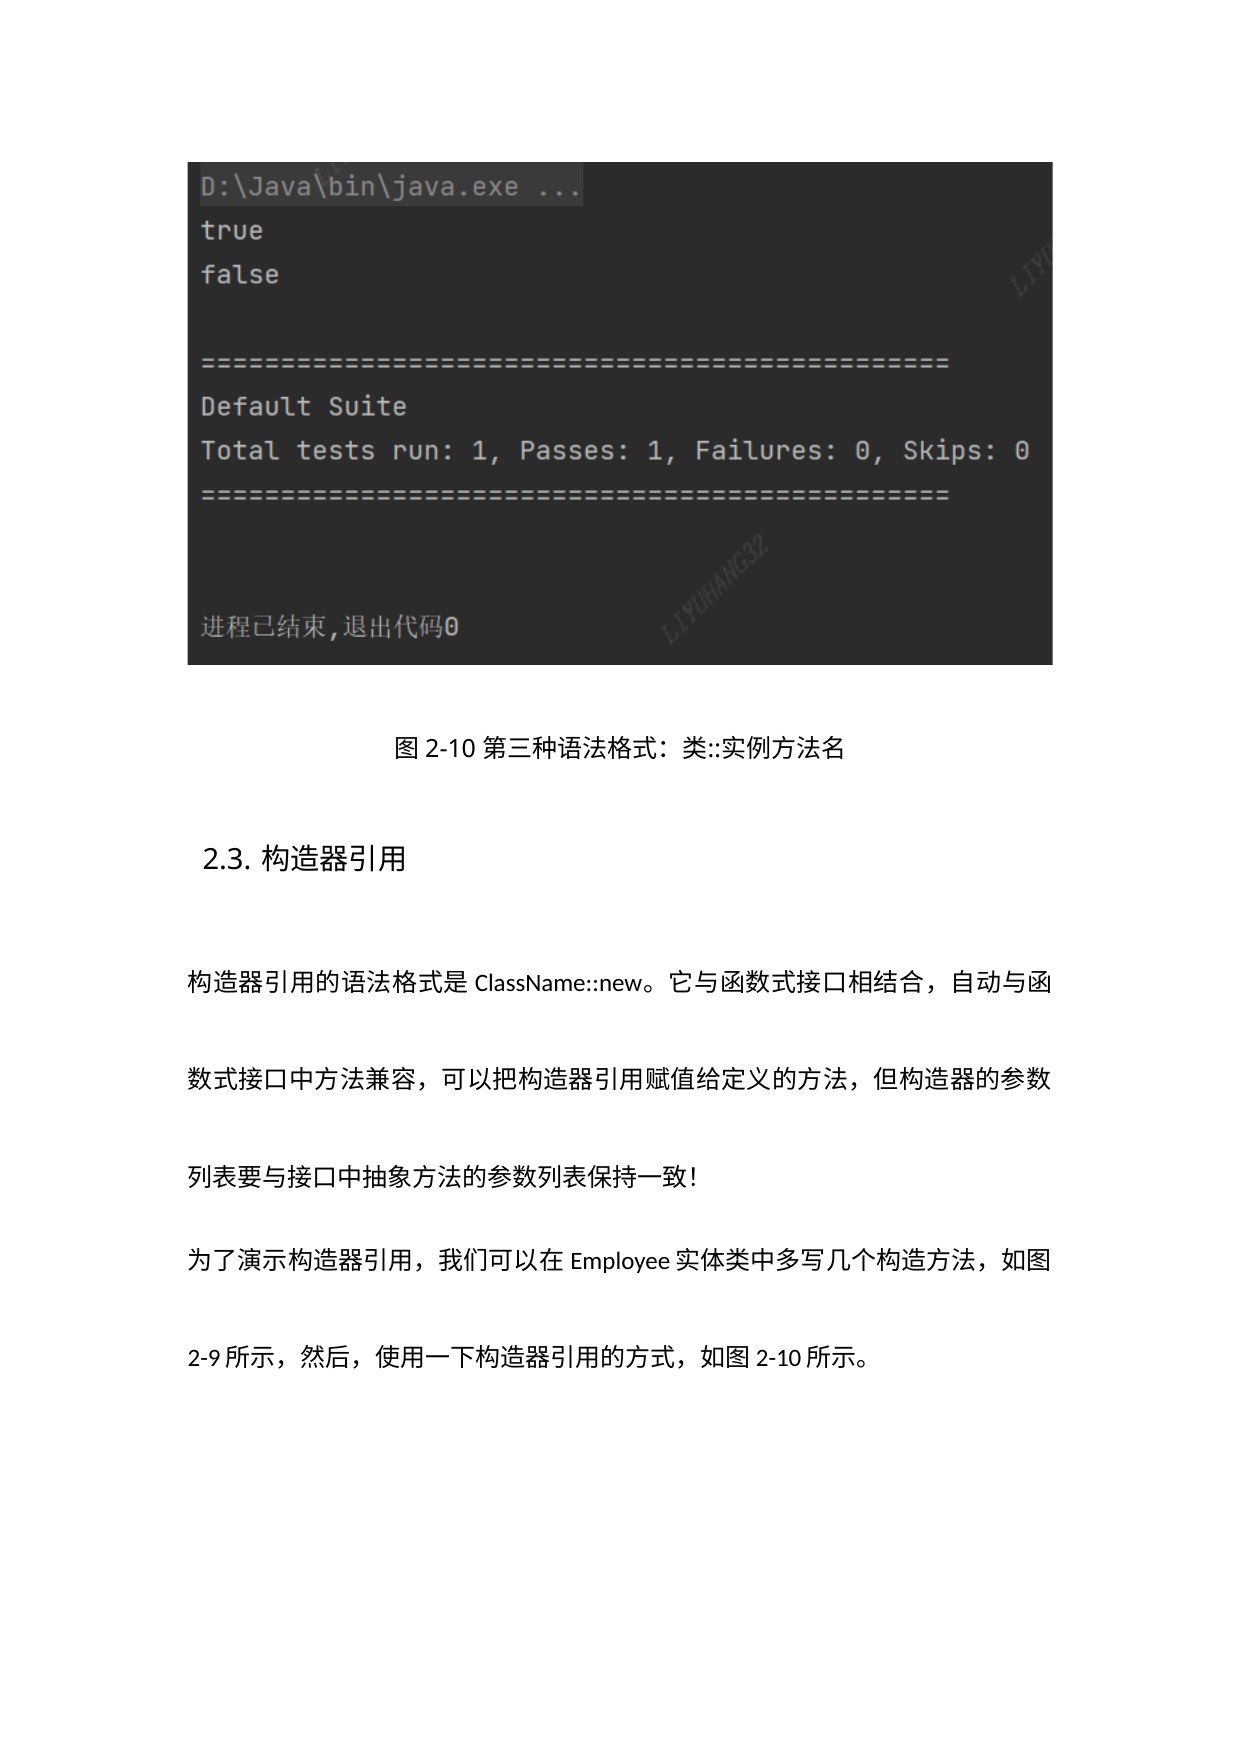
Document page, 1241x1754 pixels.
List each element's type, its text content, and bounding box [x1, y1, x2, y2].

subtitle 构造器引用 [202, 825, 1053, 890]
picture [187, 162, 1053, 665]
text 为了演示构造器引用，我们可以在Employee实体类中多写几个构造方法，如图2-9所示，然后，使用一下构造器引用的方式，如图2-10所示。 [187, 1226, 1053, 1388]
text 构造器引用的语法格式是ClassName::new。它与函数式接口相结合，自动与函数式接口中方法兼容，可以把构造器引用赋值给定义的方法，但构造器的参数列表要与接口中抽象方法的参数列表保持一致！ [187, 948, 1053, 1208]
